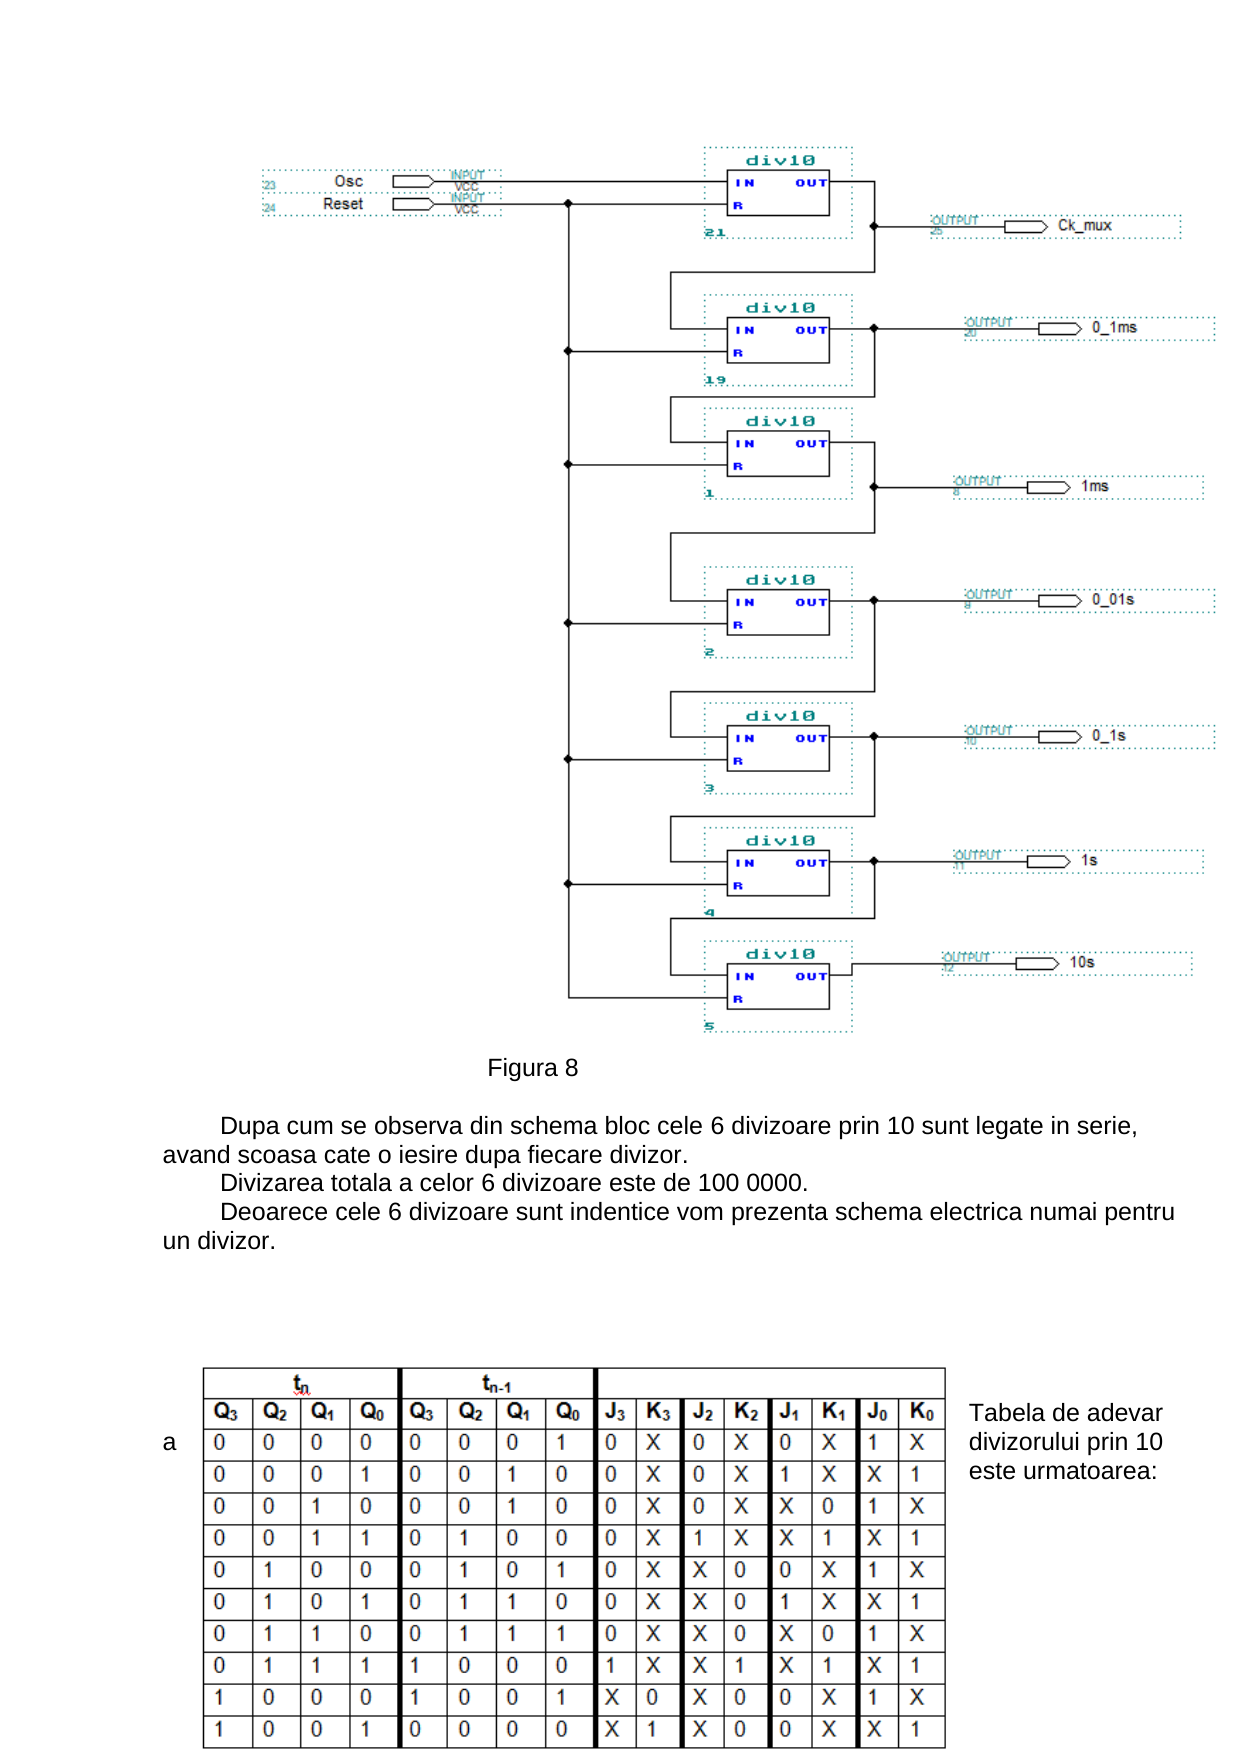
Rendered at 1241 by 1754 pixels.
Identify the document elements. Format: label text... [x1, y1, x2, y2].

picture [200, 1365, 950, 1754]
picture [237, 130, 1241, 1054]
text Tabela de adevar a divizorului prin 10 este urmatoarea: [950, 1398, 1181, 1484]
text Deoarece cele 6 divizoare sunt indentice vom prezenta schema electrica numai pentru un divizor. [162, 1197, 1181, 1254]
text Figura 8 [237, 1054, 1181, 1082]
text Dupa cum se observa din schema bloc cele 6 divizoare prin 10 sunt legate in serie, avand scoasa cate o iesire dupa fiecare divizor. [162, 1111, 1181, 1168]
text Divizarea totala a celor 6 divizoare este de 100 0000. [162, 1168, 1181, 1197]
